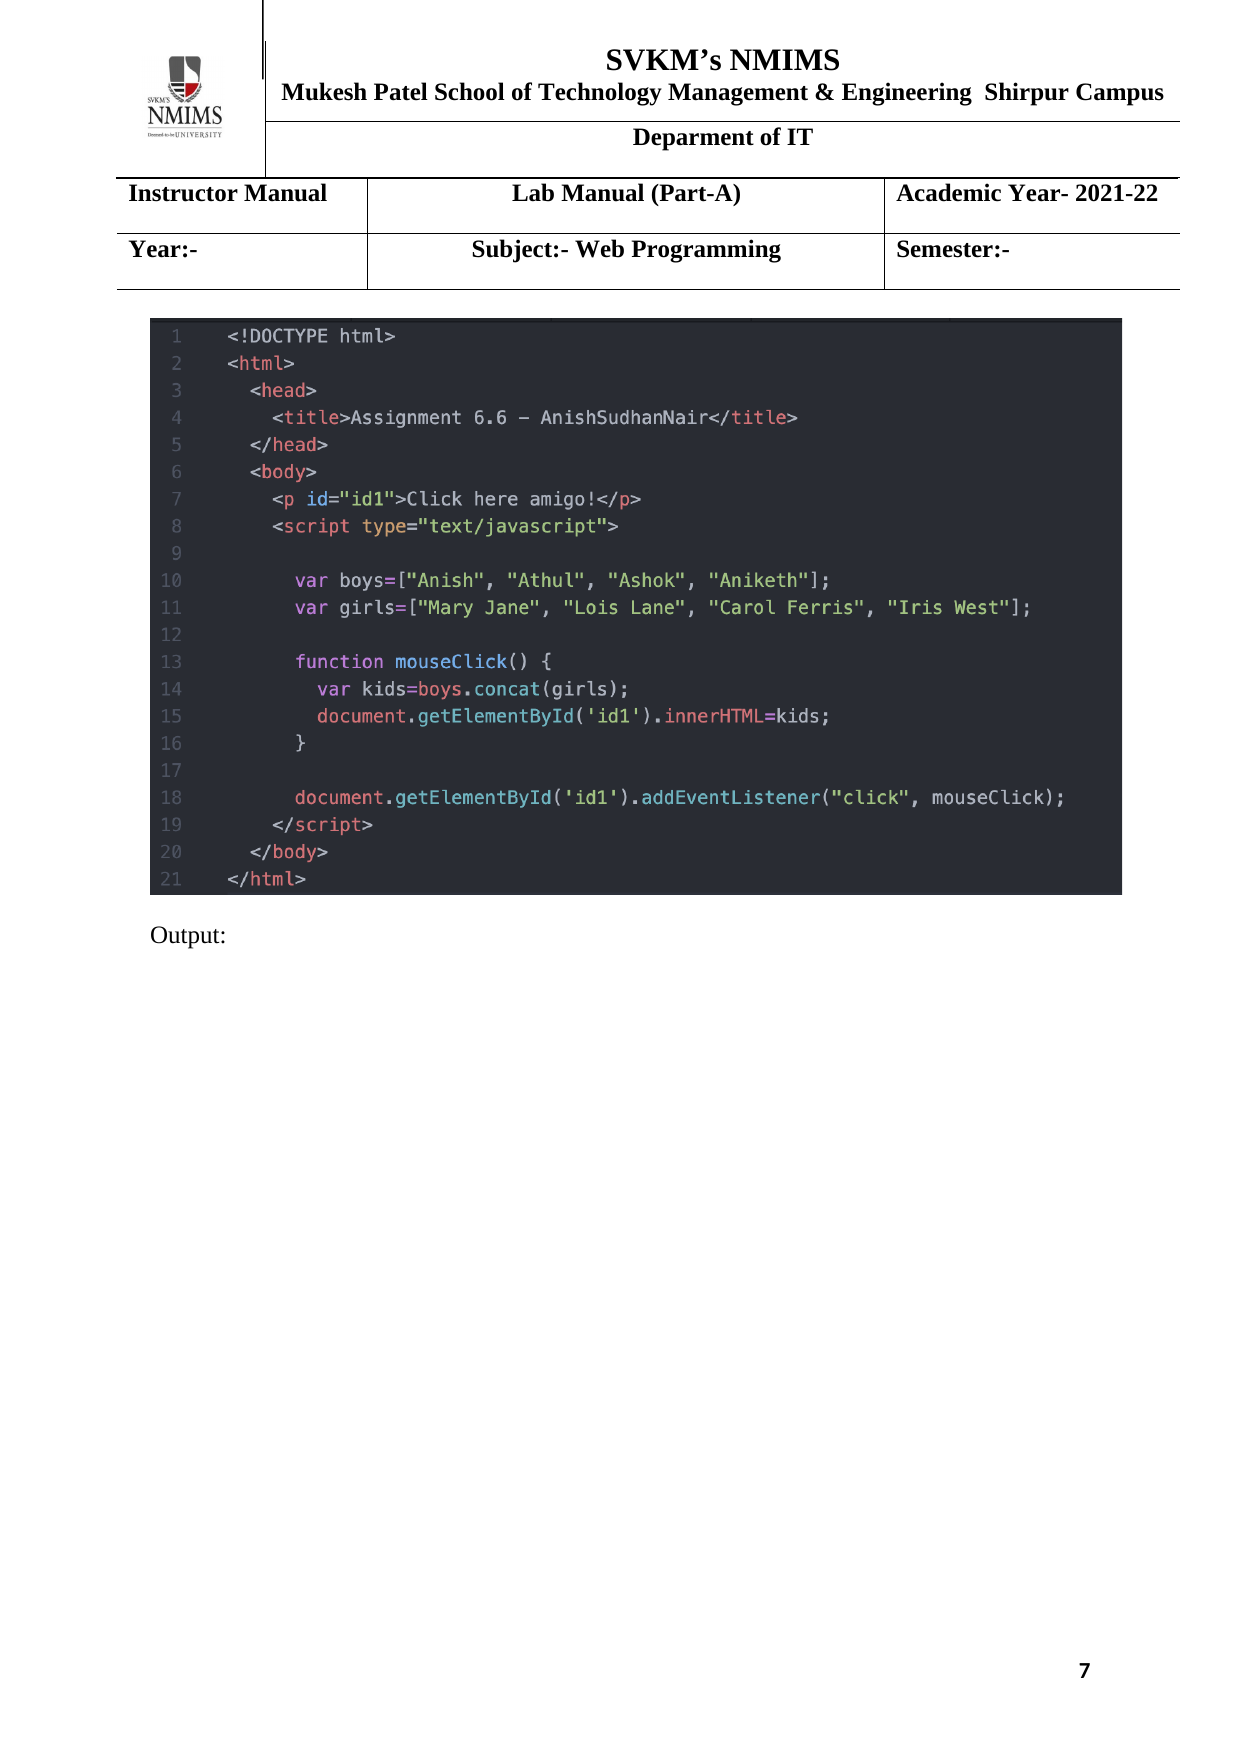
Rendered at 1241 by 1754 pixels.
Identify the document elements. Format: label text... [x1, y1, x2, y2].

text Output: [150, 920, 1122, 949]
picture [150, 318, 1123, 895]
picture [141, 56, 226, 138]
